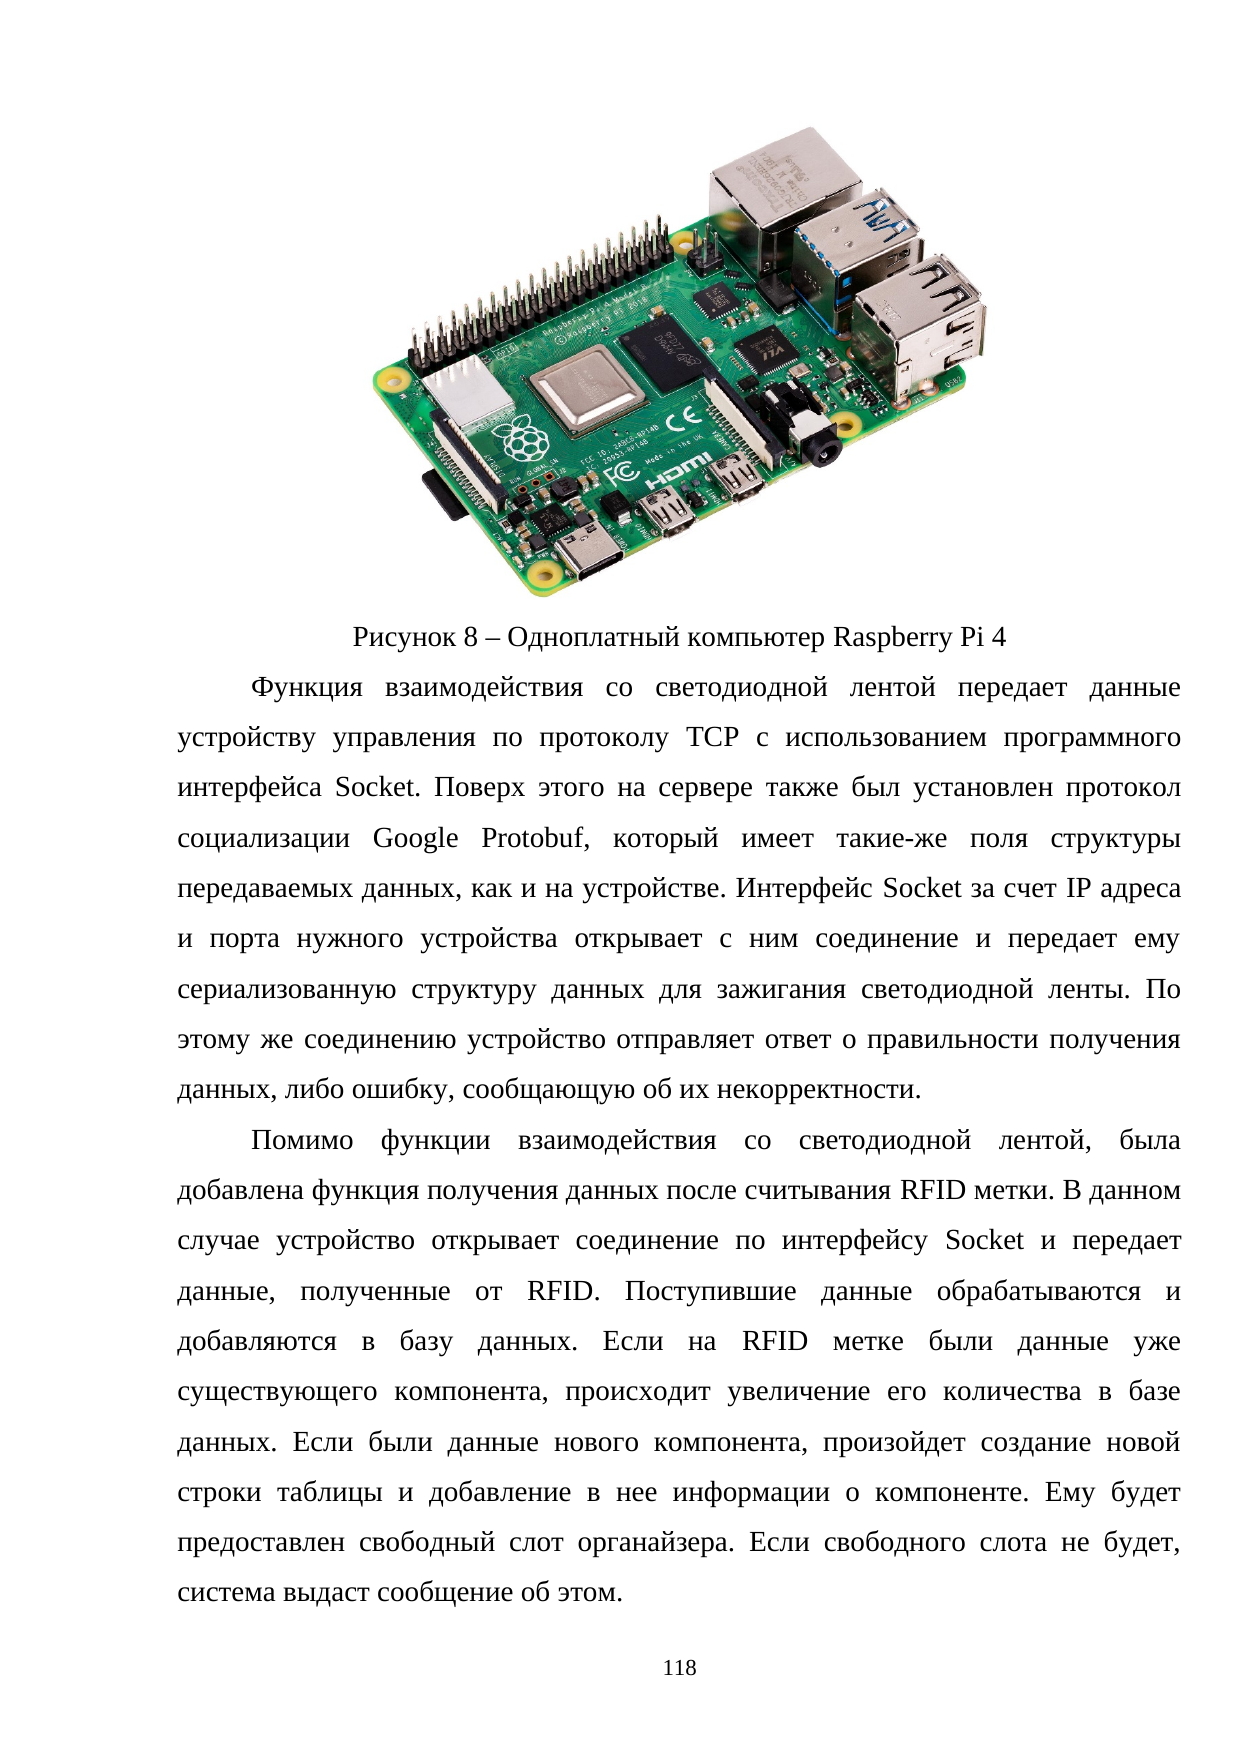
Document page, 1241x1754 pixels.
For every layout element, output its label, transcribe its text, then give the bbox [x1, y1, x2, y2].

picture [363, 118, 996, 606]
text Функция взаимодействия со светодиодной лентой передает данные устройству управления по протоколу TCP с использованием программного интерфейса Socket. Поверх этого на сервере также был установлен протокол социализации Google Protobuf, который имеет такие-же поля структуры передаваемых данных, как и на устройстве. Интерфейс Socket за счет IP адреса и порта нужного устройства открывает с ним соединение и передает ему сериализованную структуру данных для зажигания светодиодной ленты. По этому же соединению устройство отправляет ответ о правильности получения данных, либо ошибку, сообщающую об их некорректности. [177, 669, 1182, 1105]
text Помимо функции взаимодействия со светодиодной лентой, была добавлена функция получения данных после считывания RFID метки. В данном случае устройство открывает соединение по интерфейсу Socket и передает данные, полученные от RFID. Поступившие данные обрабатываются и добавляются в базу данных. Если на RFID метке были данные уже существующего компонента, происходит увеличение его количества в базе данных. Если были данные нового компонента, произойдет создание новой строки таблицы и добавление в нее информации о компоненте. Ему будет предоставлен свободный слот органайзера. Если свободного слота не будет, система выдаст сообщение об этом. [177, 1122, 1182, 1608]
text Рисунок 8 – Одноплатный компьютер Raspberry Pi 4 [177, 619, 1182, 652]
